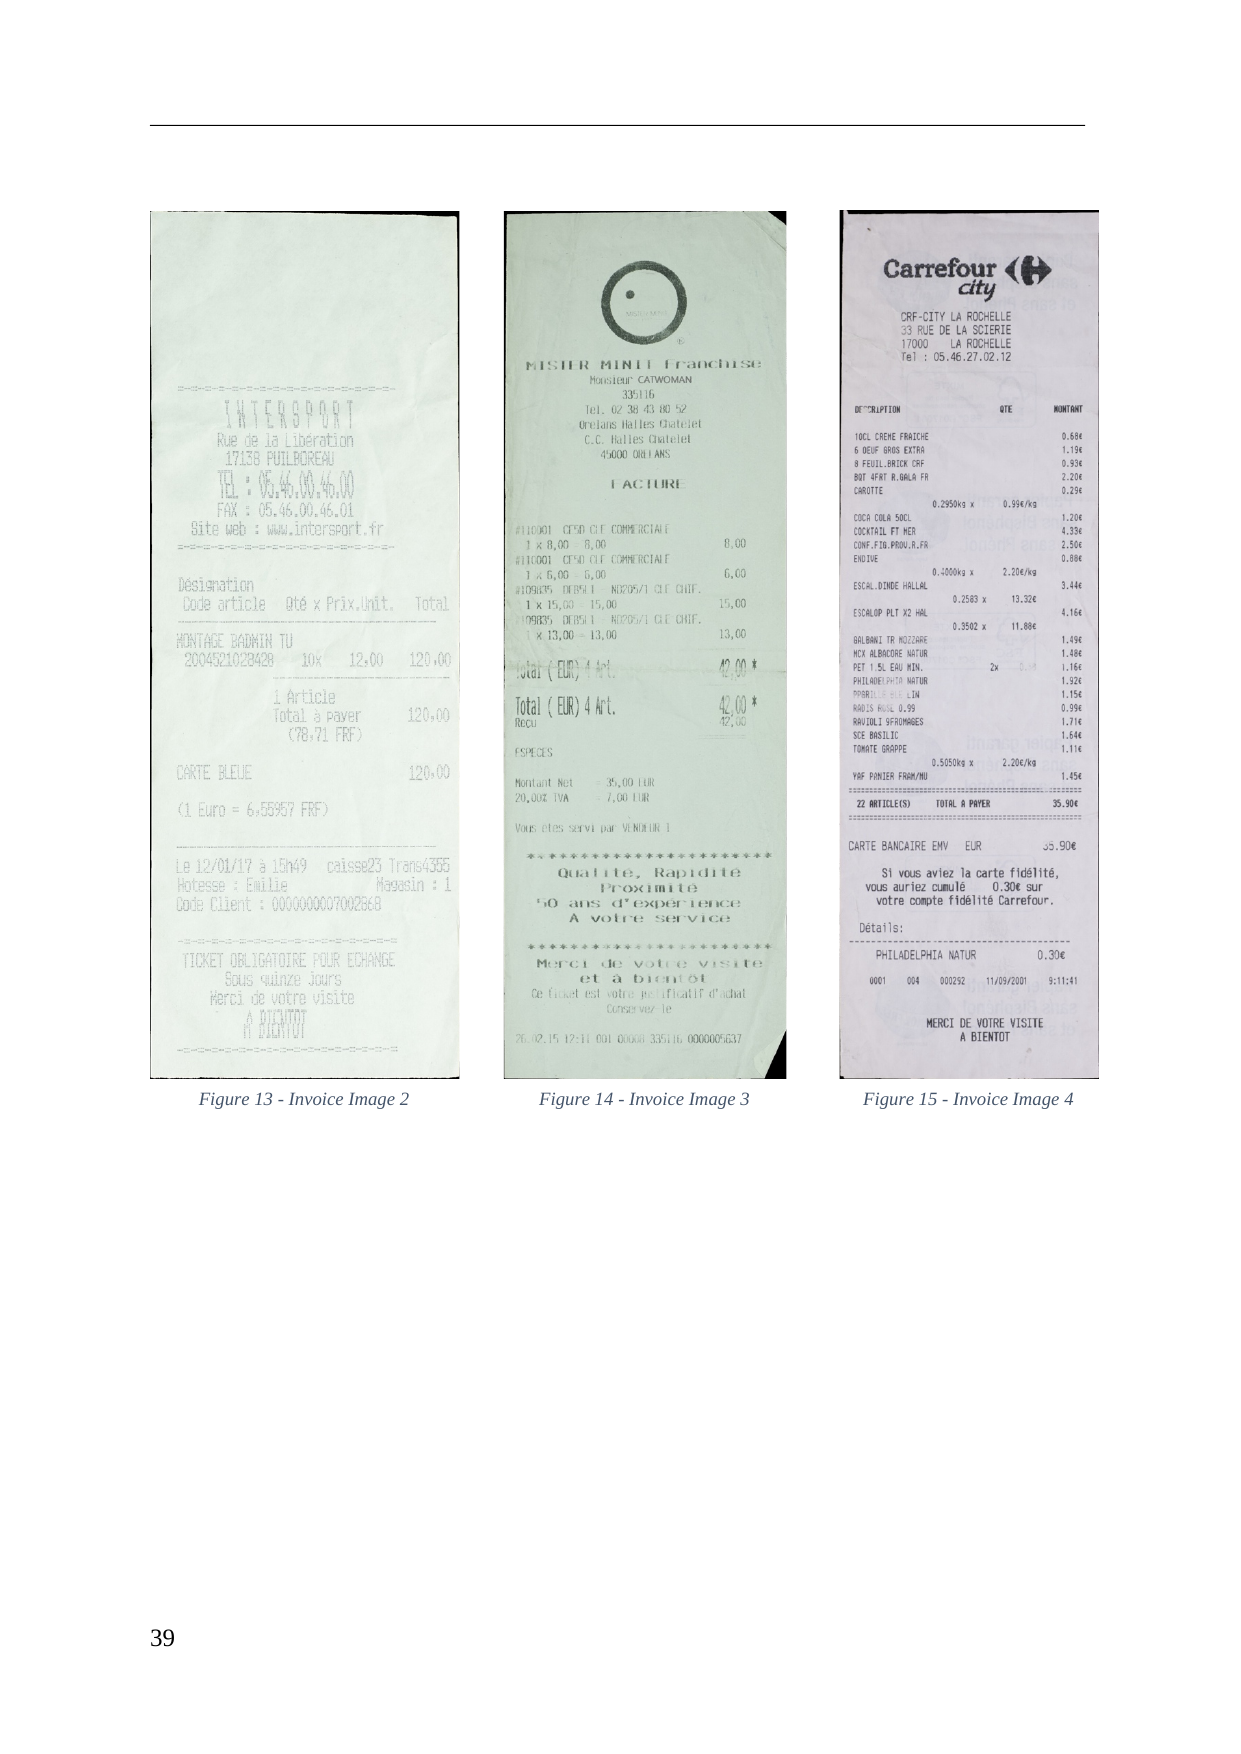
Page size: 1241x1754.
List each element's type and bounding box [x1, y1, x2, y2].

picture [839, 210, 1099, 1079]
picture [150, 211, 460, 1079]
picture [503, 211, 787, 1079]
